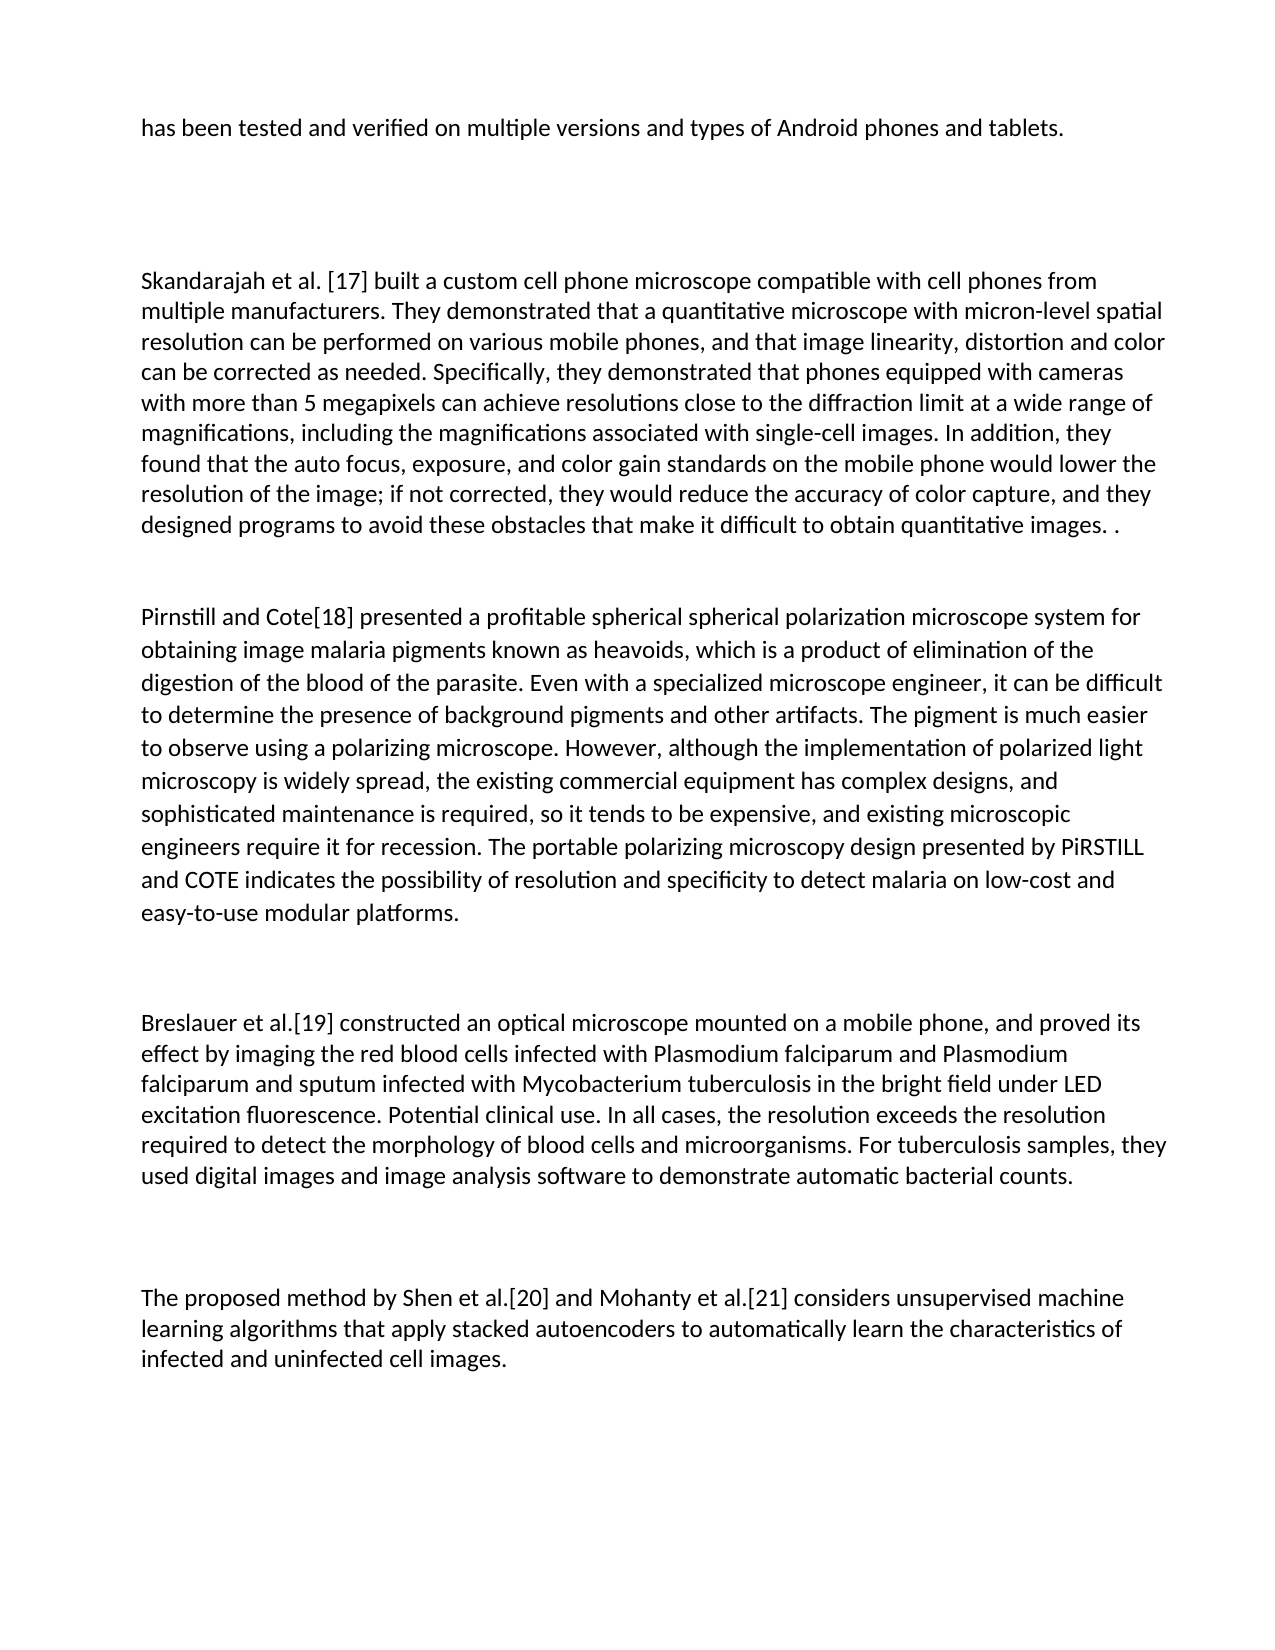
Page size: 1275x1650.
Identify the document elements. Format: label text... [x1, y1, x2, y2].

text Skandarajah et al. [17] built a custom cell phone microscope compatible with cell phones from multiple manufacturers. They demonstrated that a quantitative microscope with micron-level spatial resolution can be performed on various mobile phones, and that image linearity, distortion and color can be corrected as needed. Specifically, they demonstrated that phones equipped with cameras with more than 5 megapixels can achieve resolutions close to the diffraction limit at a wide range of magnifications, including the magnifications associated with single-cell images. In addition, they found that the auto focus, exposure, and color gain standards on the mobile phone would lower the resolution of the image; if not corrected, they would reduce the accuracy of color capture, and they designed programs to avoid these obstacles that make it difficult to obtain quantitative images. . [141, 265, 1166, 540]
text has been tested and verified on multiple versions and types of Android phones and tablets. [141, 112, 1275, 143]
text Breslauer et al.[19] constructed an optical microscope mounted on a mobile phone, and proved its effect by imaging the red blood cells infected with Plasmodium falciparum and Plasmodium falciparum and sputum infected with Mycobacterium tuberculosis in the bright field under LED excitation fluorescence. Potential clinical use. In all cases, the resolution exceeds the resolution required to detect the morphology of blood cells and microorganisms. For tuberculosis samples, they used digital images and image analysis software to demonstrate automatic bacterial counts. [141, 1007, 1169, 1191]
text Pirnstill and Cote[18] presented a profitable spherical spherical polarization microscope system for obtaining image malaria pigments known as heavoids, which is a product of elimination of the digestion of the blood of the parasite. Even with a specialized microscope engineer, it can be difficult to determine the presence of background pigments and other artifacts. The pigment is much easier to observe using a polarizing microscope. However, although the implementation of polarized light microscopy is widely spread, the existing commercial equipment has complex designs, and sophisticated maintenance is required, so it tends to be expensive, and existing microscopic engineers require it for recession. The portable polarizing microscopy design presented by PiRSTILL and COTE indicates the possibility of resolution and specificity to detect malaria on low-cost and easy-to-use modular platforms. [141, 601, 1164, 928]
text The proposed method by Shen et al.[20] and Mohanty et al.[21] considers unsupervised machine learning algorithms that apply stacked autoencoders to automatically learn the characteristics of infected and uninfected cell images. [141, 1282, 1124, 1374]
